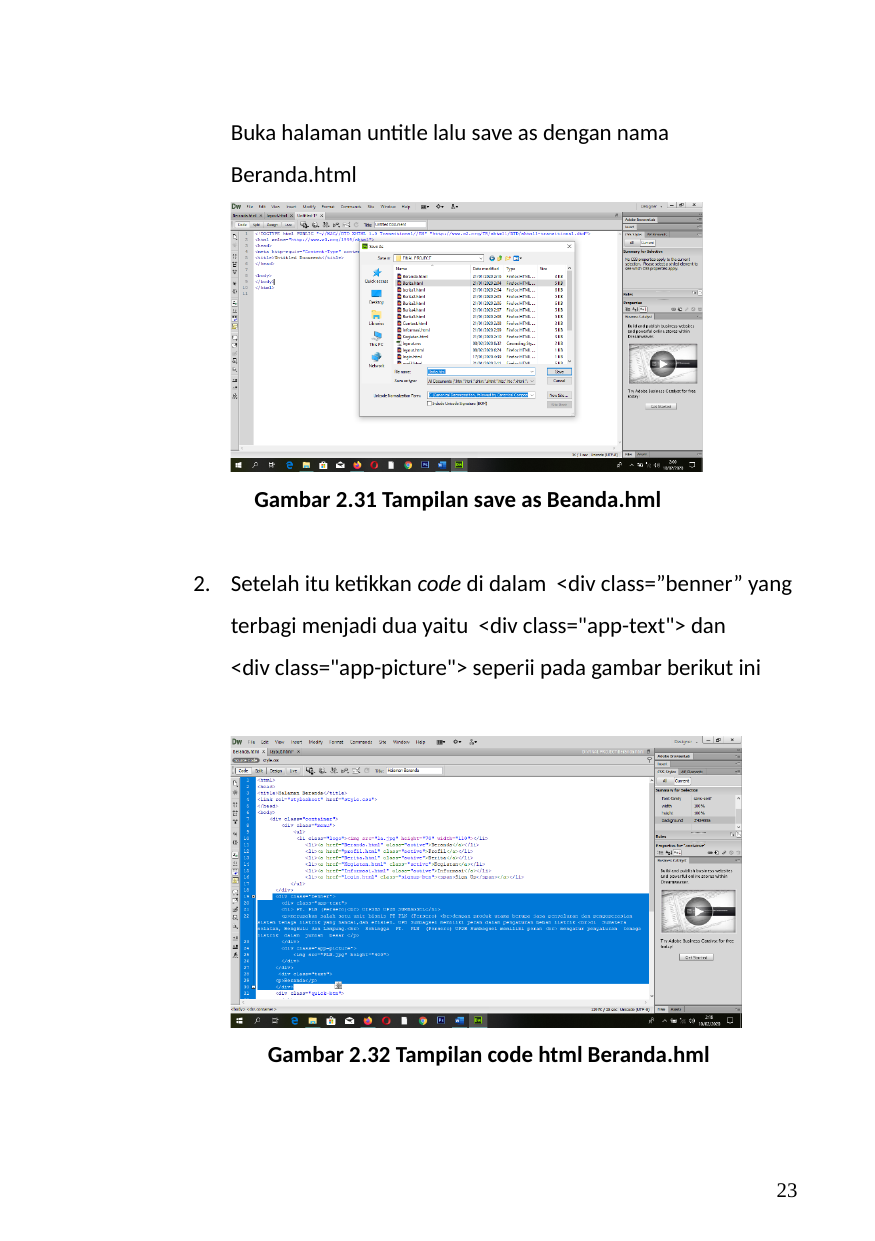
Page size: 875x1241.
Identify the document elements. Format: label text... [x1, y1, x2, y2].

list Setelah itu ketikkan code di dalam <div class=”benner” yang terbagi menjadi dua yaitu <div class="app-text"> dan [193, 569, 797, 639]
text Gambar 2.32 Tampilan code html Beranda.hml [118, 1041, 797, 1069]
text Gambar 2.31 Tampilan save as Beanda.hml [118, 485, 797, 513]
picture [230, 202, 703, 472]
picture [230, 736, 742, 1028]
list Buka halaman untitle lalu save as dengan nama Beranda.html [231, 118, 783, 188]
list <div class="app-picture"> seperii pada gambar berikut ini [231, 653, 797, 681]
